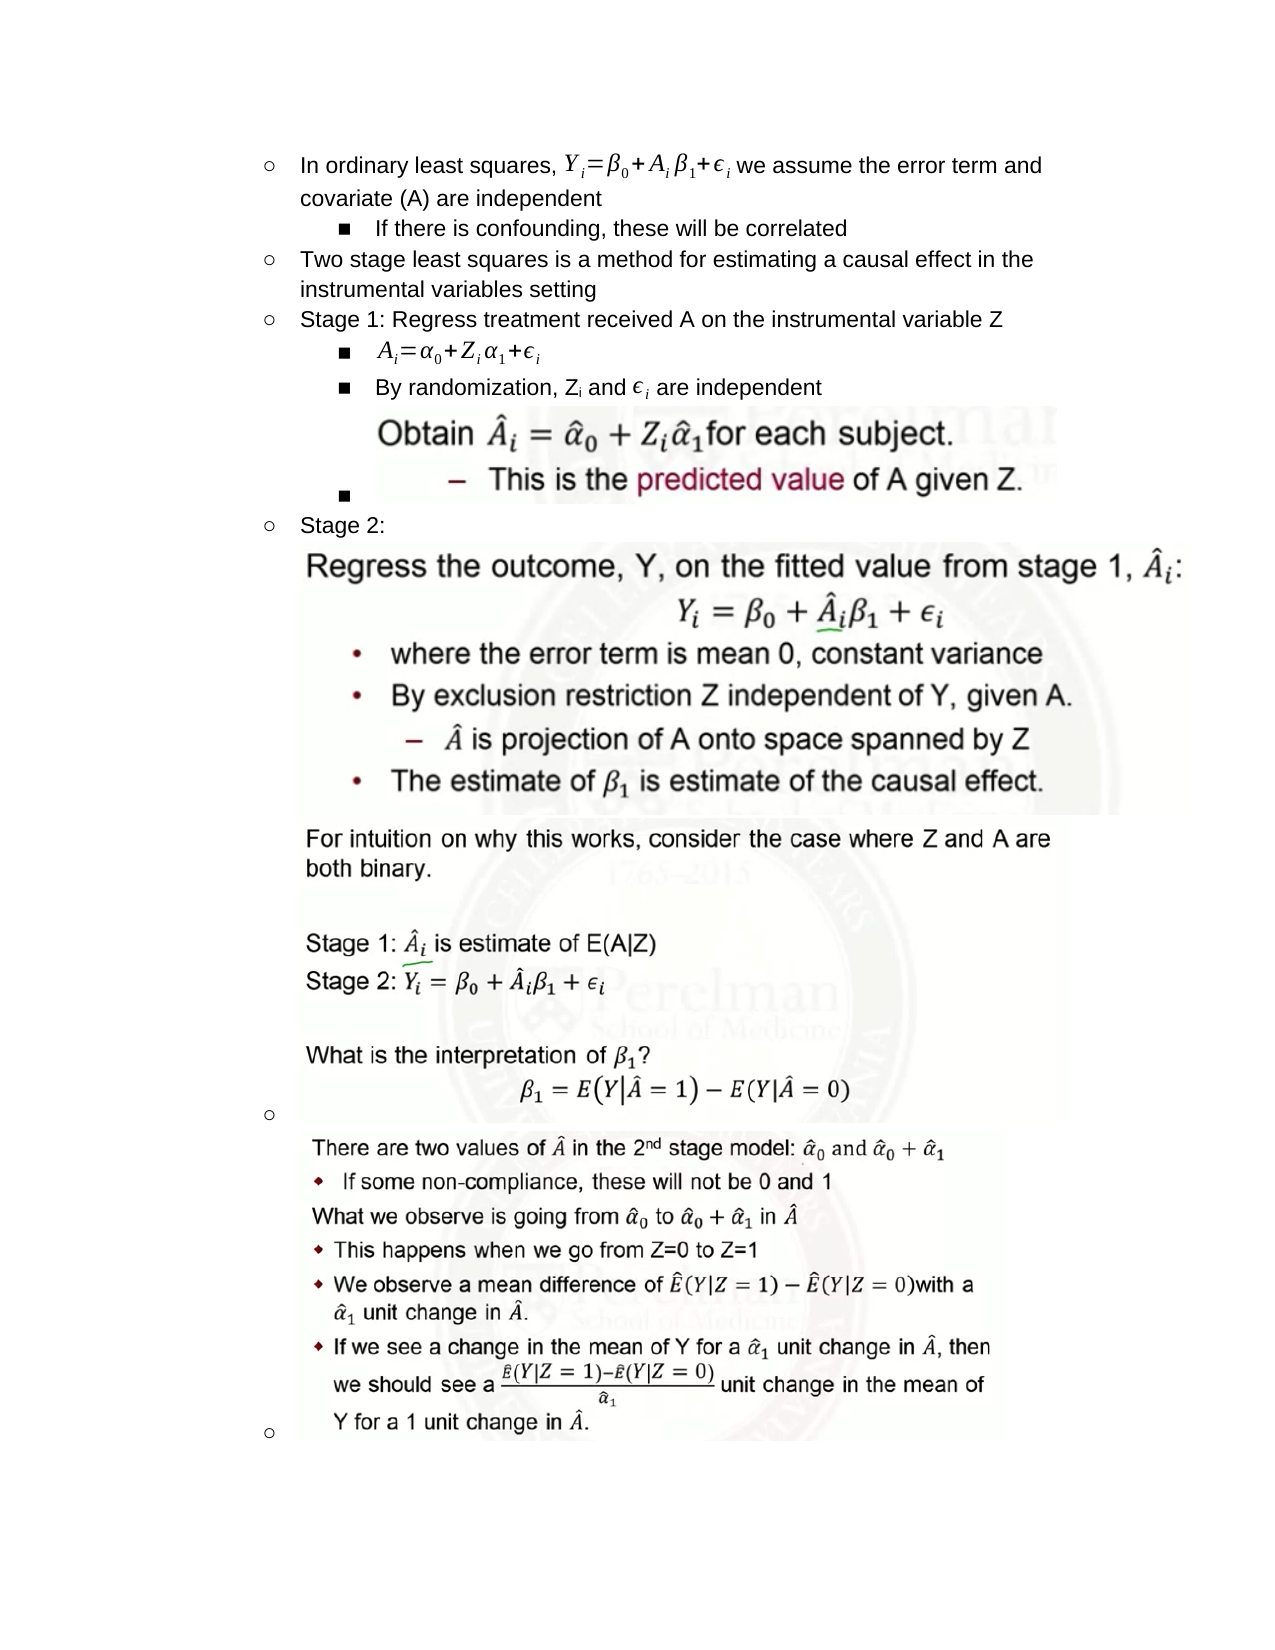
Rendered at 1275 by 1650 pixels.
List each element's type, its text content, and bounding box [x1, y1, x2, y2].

picture [300, 542, 1190, 815]
picture [300, 1131, 1006, 1441]
list By randomization, Zi and are independent [337, 371, 1125, 403]
list Two stage least squares is a method for estimating a causal effect in the instrumental variables setting [262, 246, 1125, 302]
list In ordinary least squares, we assume the error term and covariate (A) are independent [262, 150, 1125, 212]
picture [375, 406, 1057, 504]
picture [300, 818, 1068, 1123]
list Stage 1: Regress treatment received A on the instrumental variable Z [262, 306, 1125, 332]
list If there is confounding, these will be correlated [337, 215, 1125, 242]
